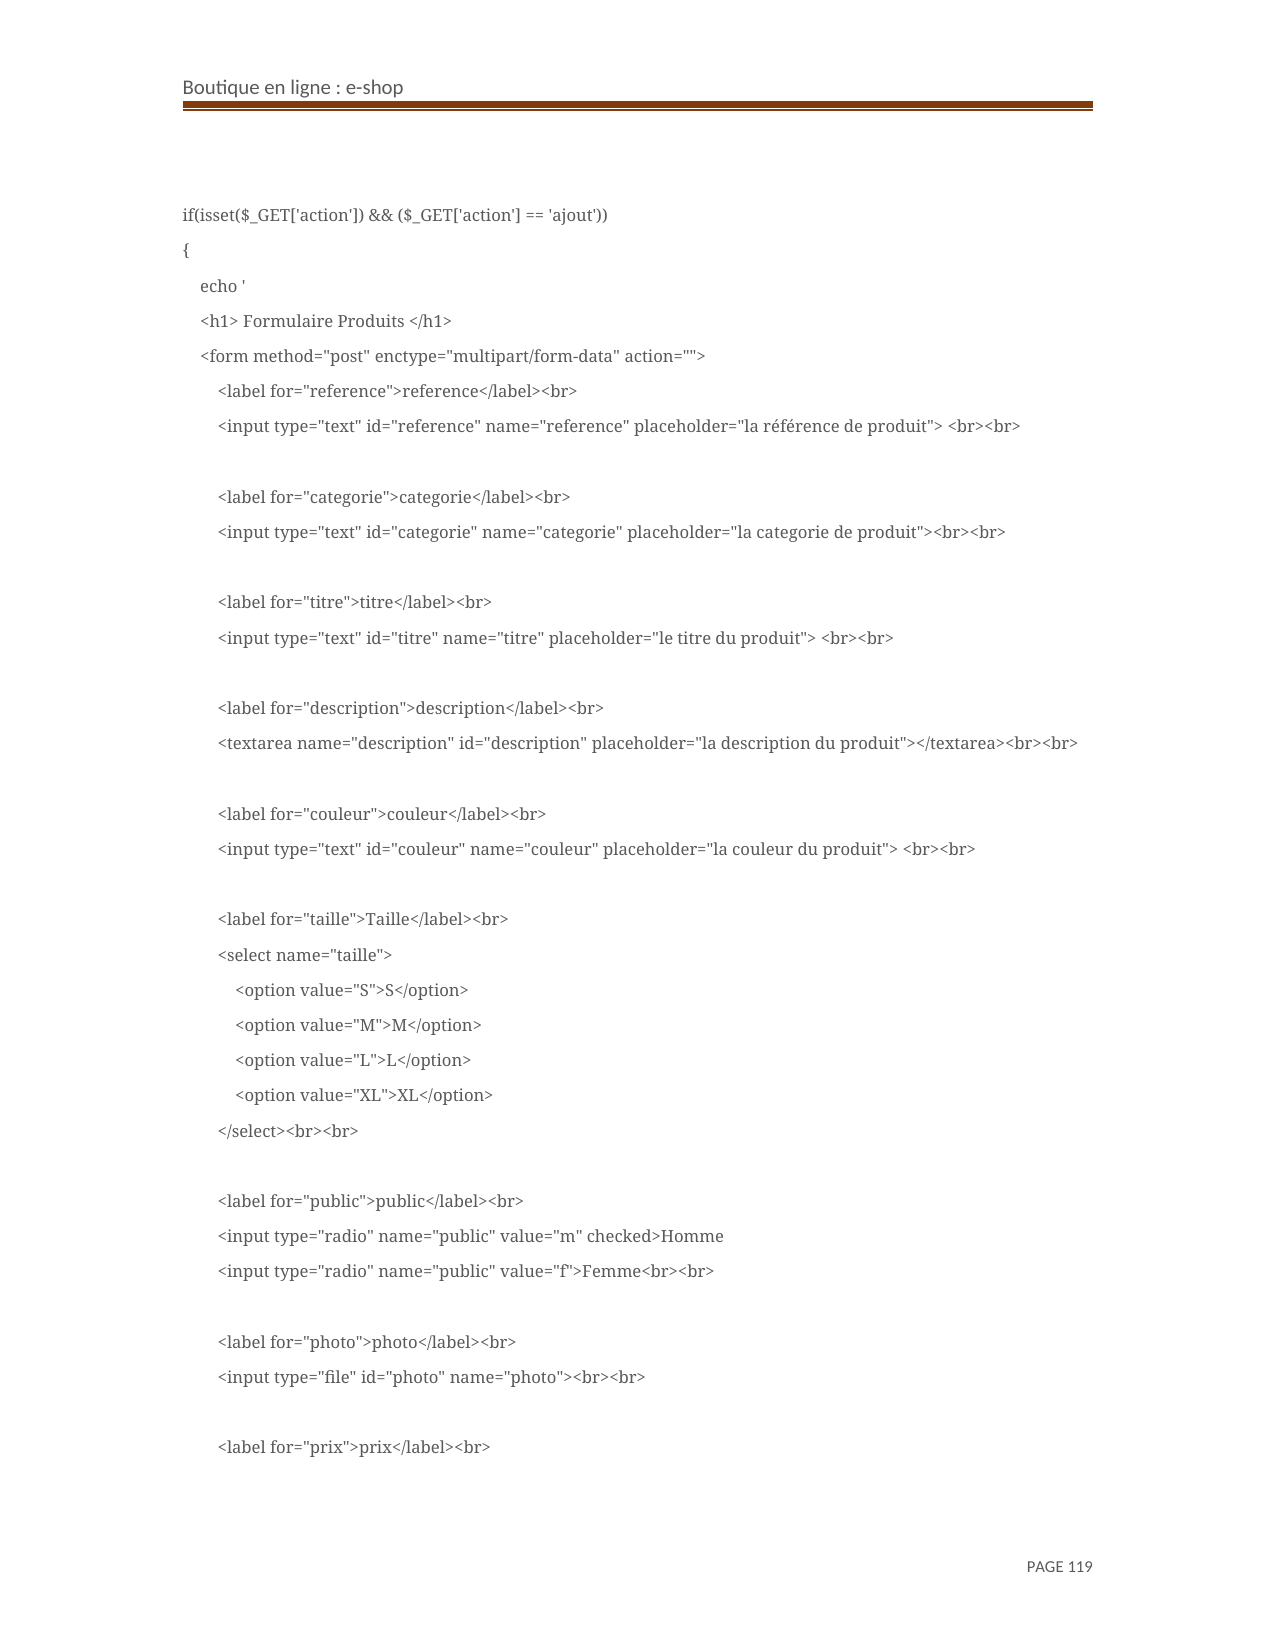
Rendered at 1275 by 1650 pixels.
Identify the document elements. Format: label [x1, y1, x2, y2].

table_header [183, 191, 1275, 1471]
